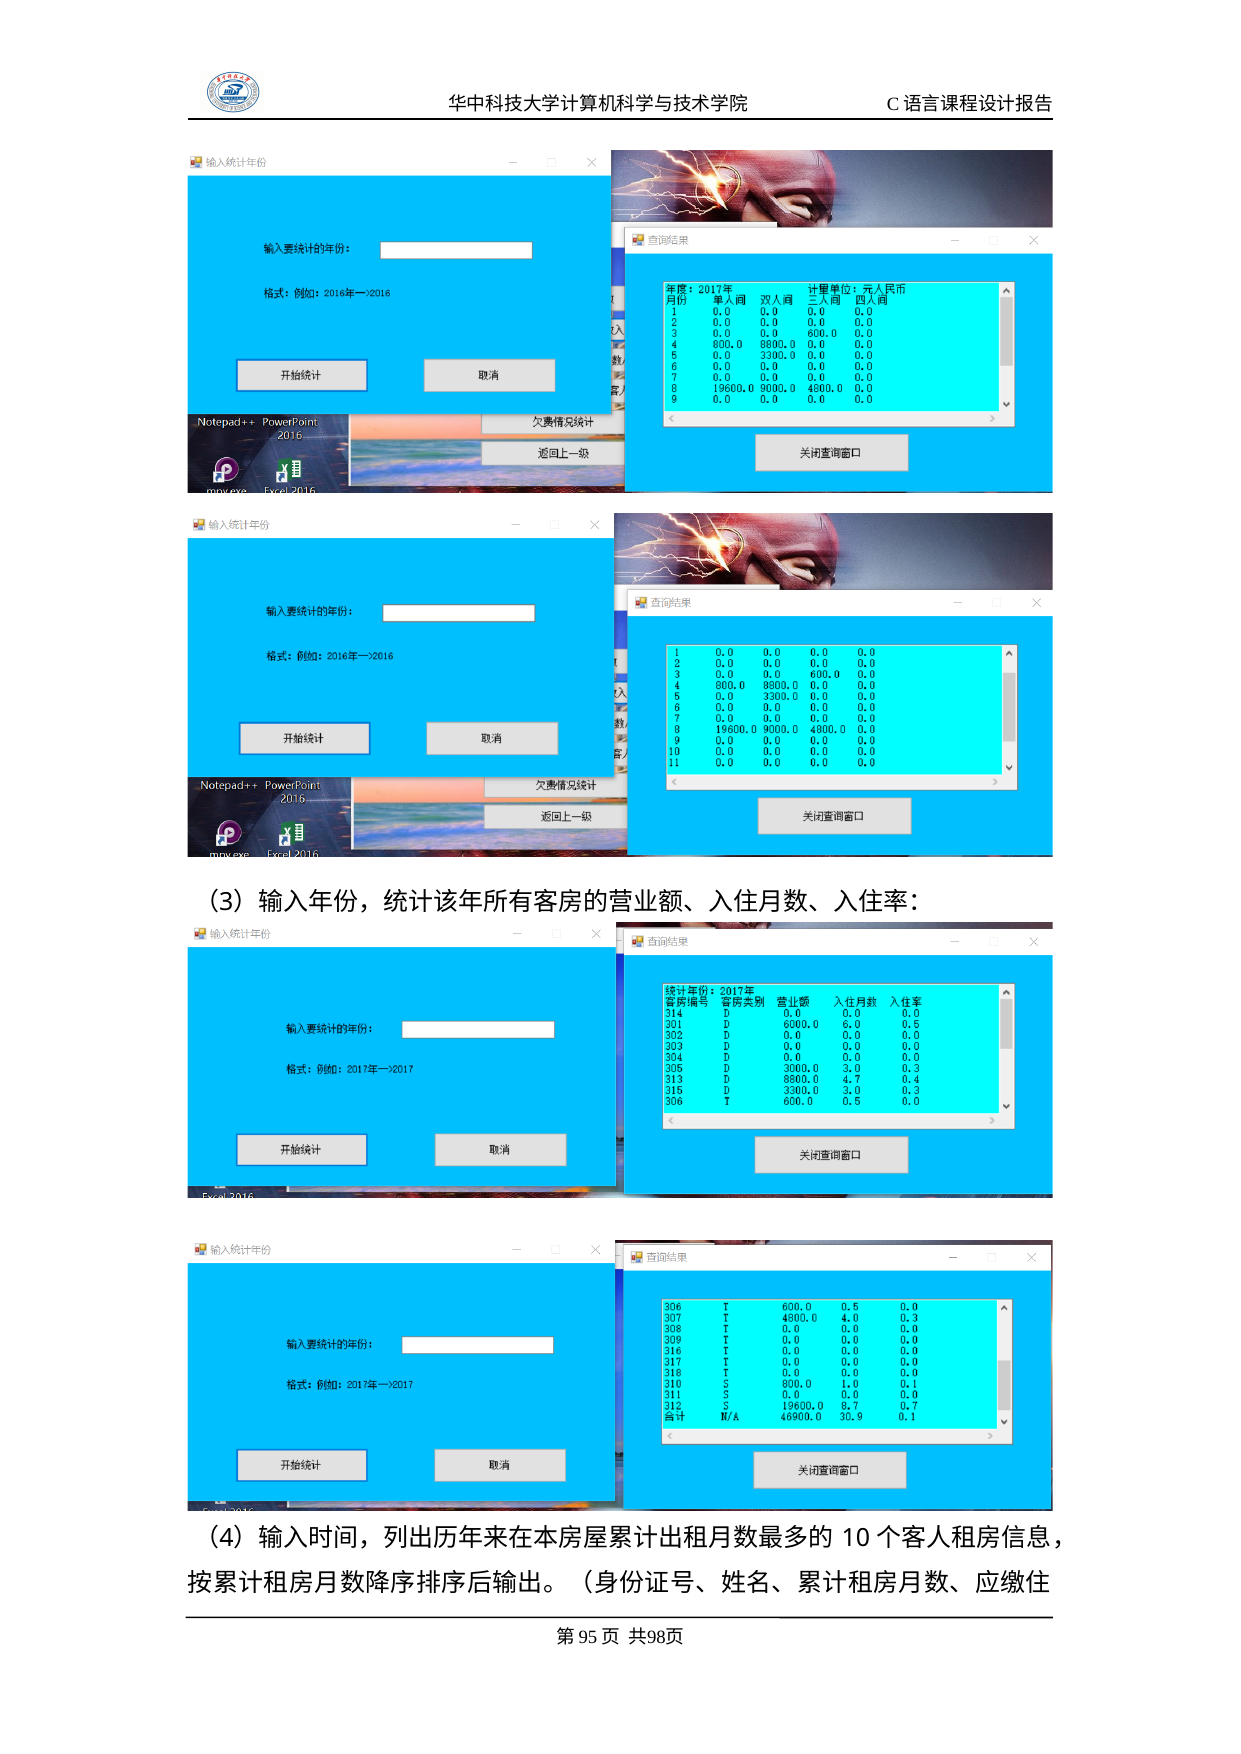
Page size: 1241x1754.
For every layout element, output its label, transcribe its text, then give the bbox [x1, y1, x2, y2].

picture [402, 1021, 554, 1038]
picture [237, 1450, 367, 1481]
picture [666, 645, 1018, 790]
picture [237, 1135, 367, 1165]
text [187, 1513, 1053, 1604]
picture [383, 605, 535, 622]
picture [435, 1449, 565, 1481]
picture [435, 1134, 566, 1166]
picture [755, 1137, 908, 1173]
text （3）输入年份，统计该年所有客房的营业额、入住月数、入住率： [187, 877, 1053, 922]
picture [380, 242, 532, 259]
picture [663, 983, 1015, 1129]
picture [187, 513, 1053, 857]
picture [402, 1337, 553, 1353]
picture [427, 722, 558, 754]
picture [187, 150, 1053, 493]
picture [237, 360, 367, 391]
picture [240, 723, 370, 754]
picture [424, 359, 555, 391]
picture [200, 70, 264, 113]
picture [663, 282, 1015, 427]
picture [756, 435, 908, 471]
picture [187, 922, 1053, 1198]
picture [758, 798, 911, 834]
picture [187, 1240, 1053, 1511]
